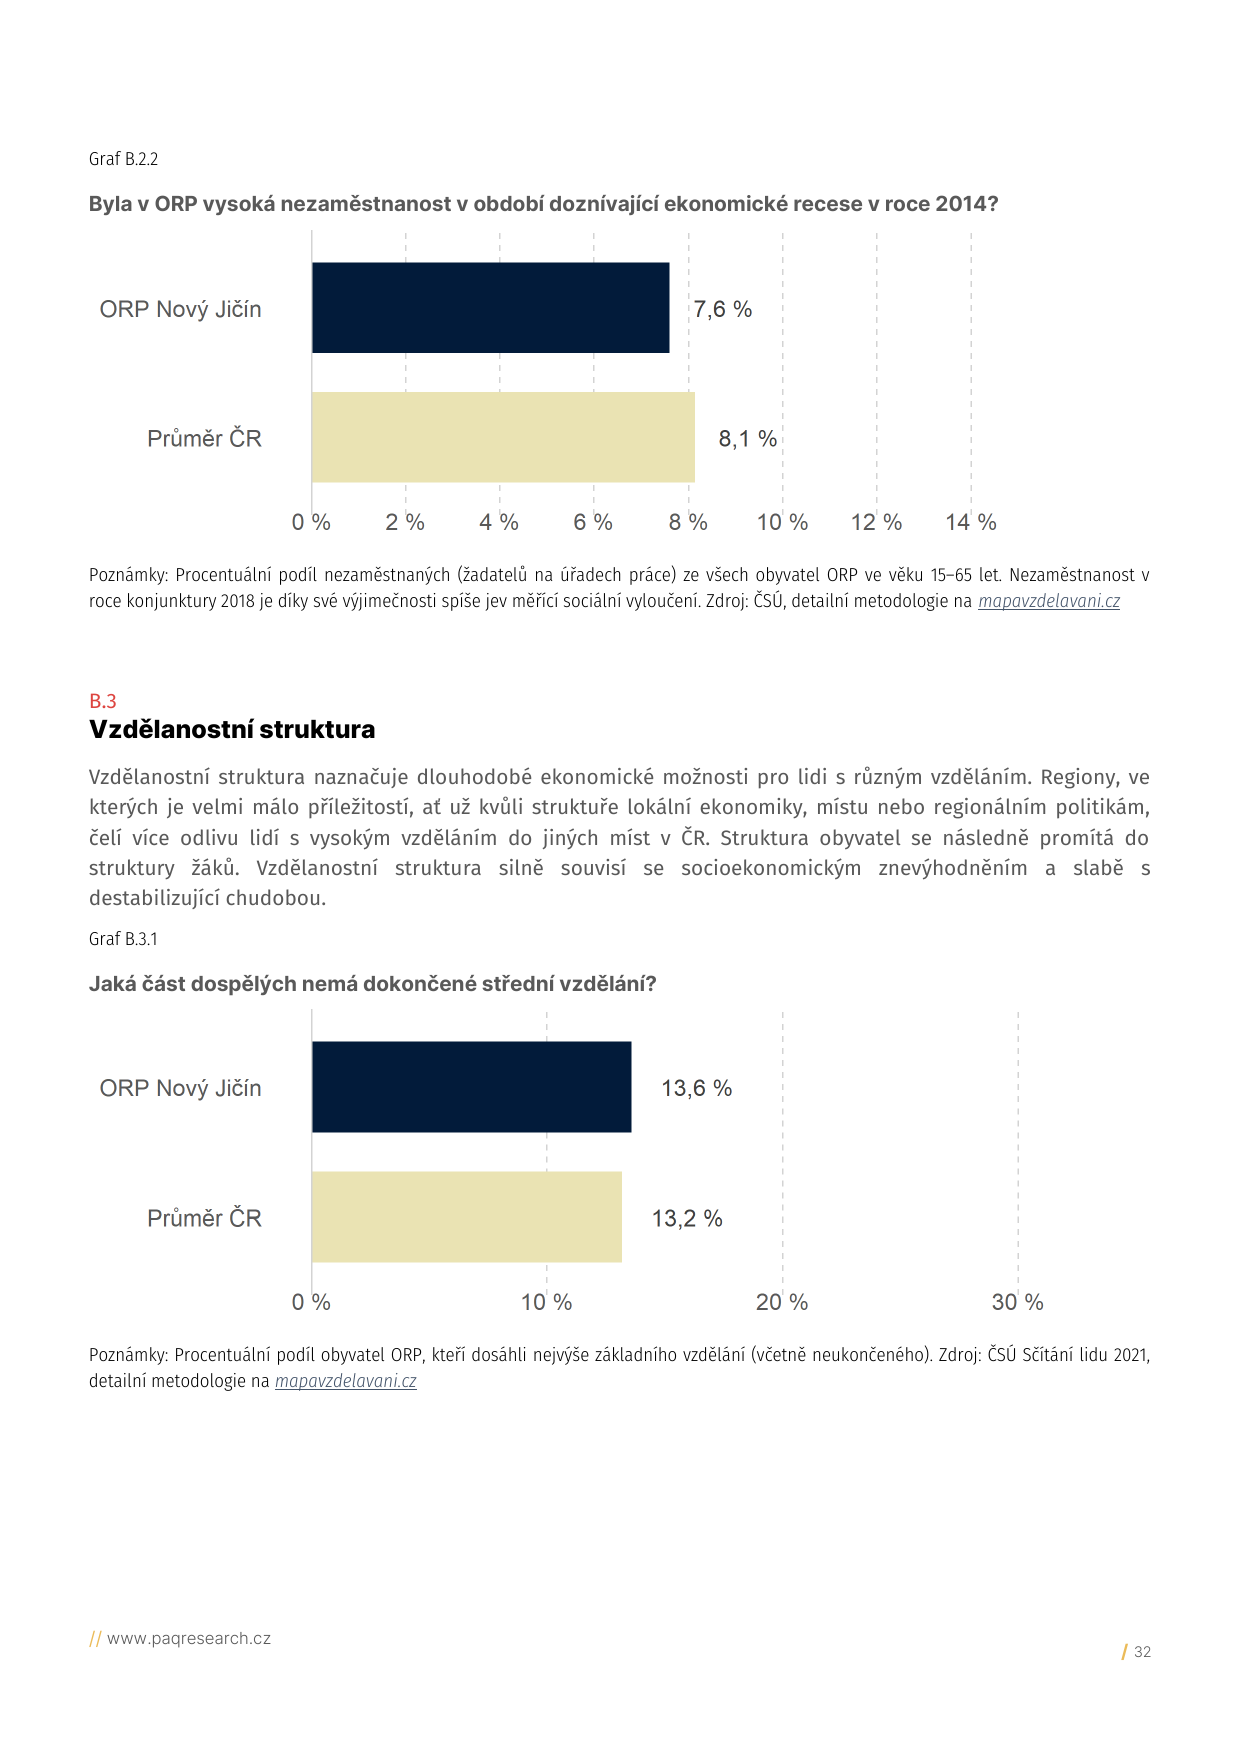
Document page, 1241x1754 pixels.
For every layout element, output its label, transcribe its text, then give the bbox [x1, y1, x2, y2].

text Jaká část dospělých nemá dokončené střední vzdělání? [89, 966, 1152, 996]
text B.3 [89, 684, 1152, 714]
text Graf B.2.2 [89, 148, 1152, 170]
text Byla v ORP vysoká nezaměstnanost v období doznívající ekonomické recese v roce 2014? [89, 186, 1152, 216]
text Poznámky: Procentuální podíl obyvatel ORP, kteří dosáhli nejvýše základního vzdělání (včetně neukončeného). Zdroj: ČSÚ Sčítání lidu 2021, detailní metodologie na mapavzdelavani.cz [89, 1344, 1152, 1392]
picture [88, 996, 1139, 1328]
picture [88, 216, 1139, 548]
text Graf B.3.1 [89, 927, 1152, 950]
subtitle Vzdělanostní struktura [89, 714, 1152, 744]
text Poznámky: Procentuální podíl nezaměstnaných (žadatelů na úřadech práce) ze všech obyvatel ORP ve věku 15–65 let. Nezaměstnanost v roce konjunktury 2018 je díky své výjimečnosti spíše jev měřící sociální vyloučení. Zdroj: ČSÚ, detailní metodologie na mapavzdelavani.cz [89, 564, 1152, 613]
text Vzdělanostní struktura naznačuje dlouhodobé ekonomické možnosti pro lidi s různým vzděláním. Regiony, ve kterých je velmi málo příležitostí, ať už kvůli struktuře lokální ekonomiky, místu nebo regionálním politikám, čelí více odlivu lidí s vysokým vzděláním do jiných míst v ČR. Struktura obyvatel se následně promítá do struktury žáků. Vzdělanostní struktura silně souvisí se socioekonomickým znevýhodněním a slabě s destabilizující chudobou. [89, 760, 1152, 911]
